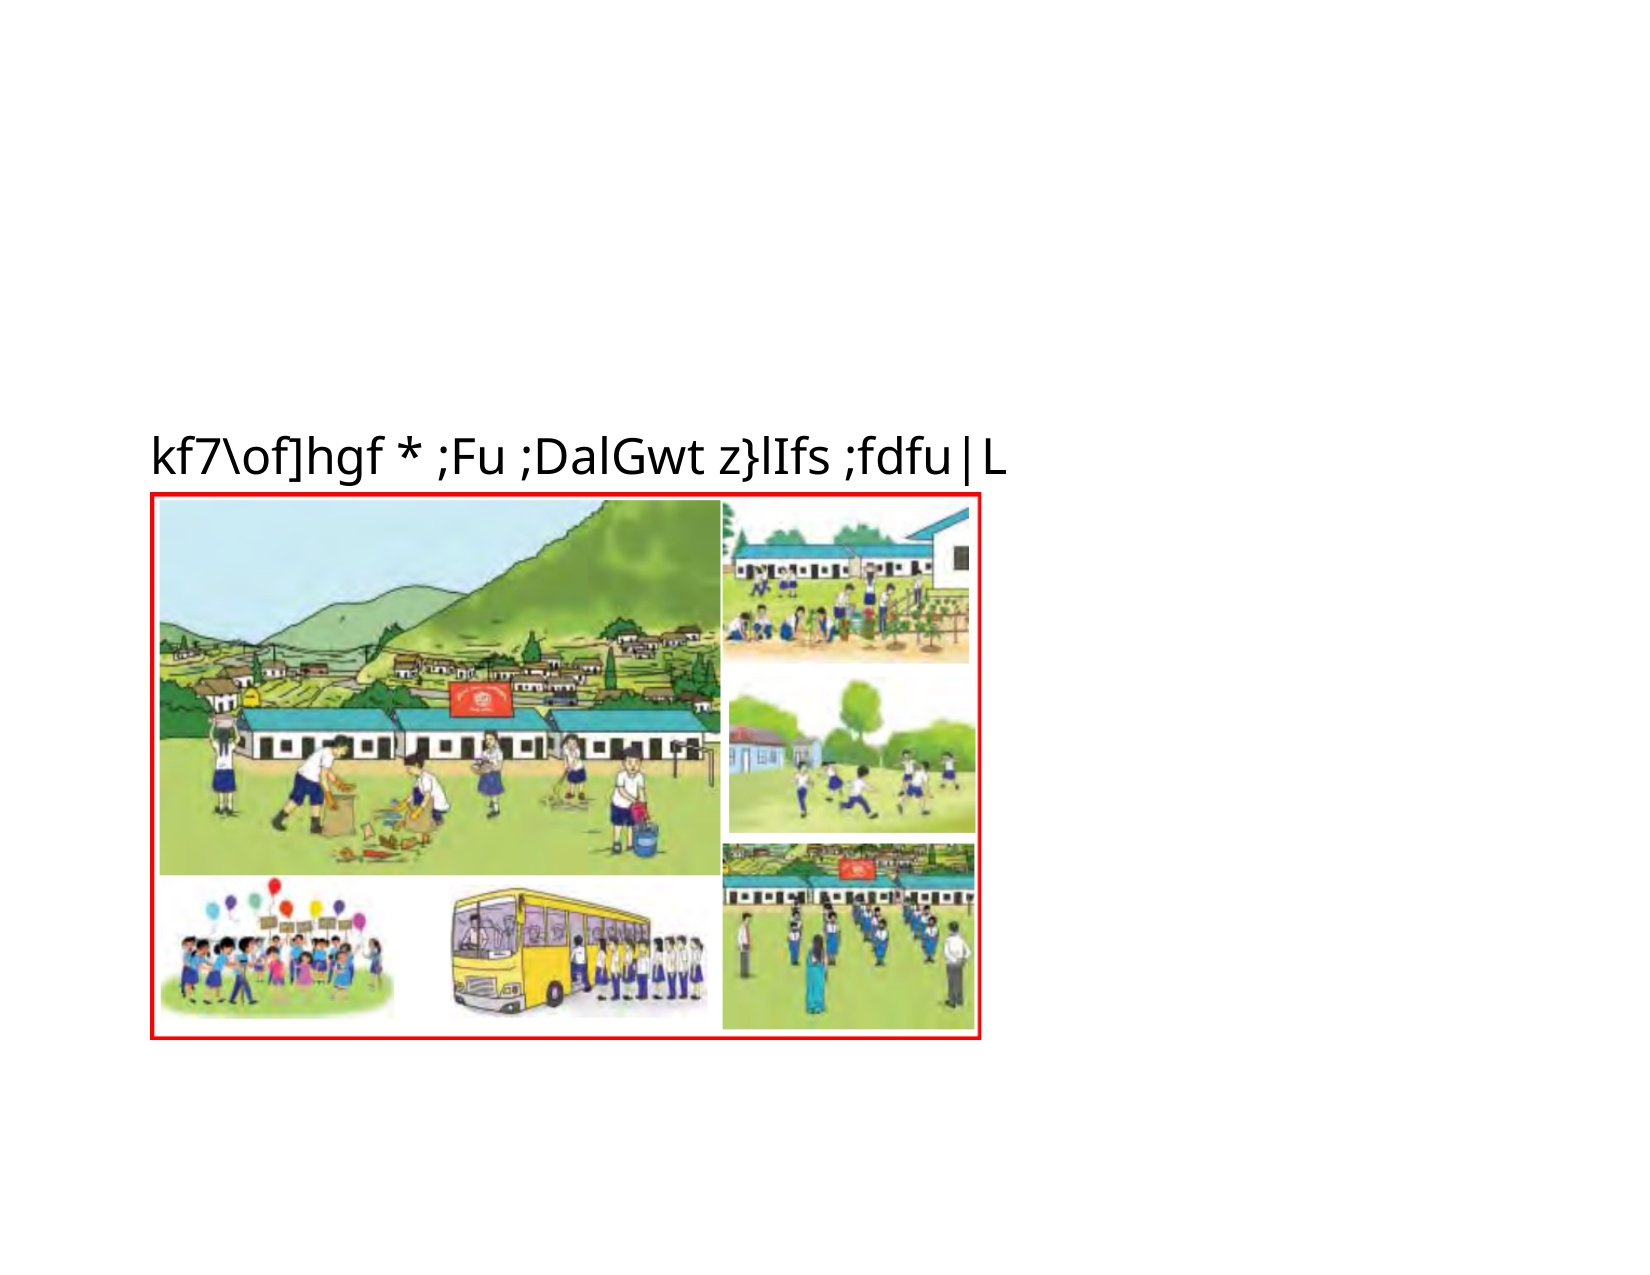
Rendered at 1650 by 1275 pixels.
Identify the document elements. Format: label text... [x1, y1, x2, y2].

text kf7\of]hgf * ;Fu ;DalGwt z}lIfs ;fdfu|L [150, 421, 1500, 489]
picture [150, 492, 982, 1040]
